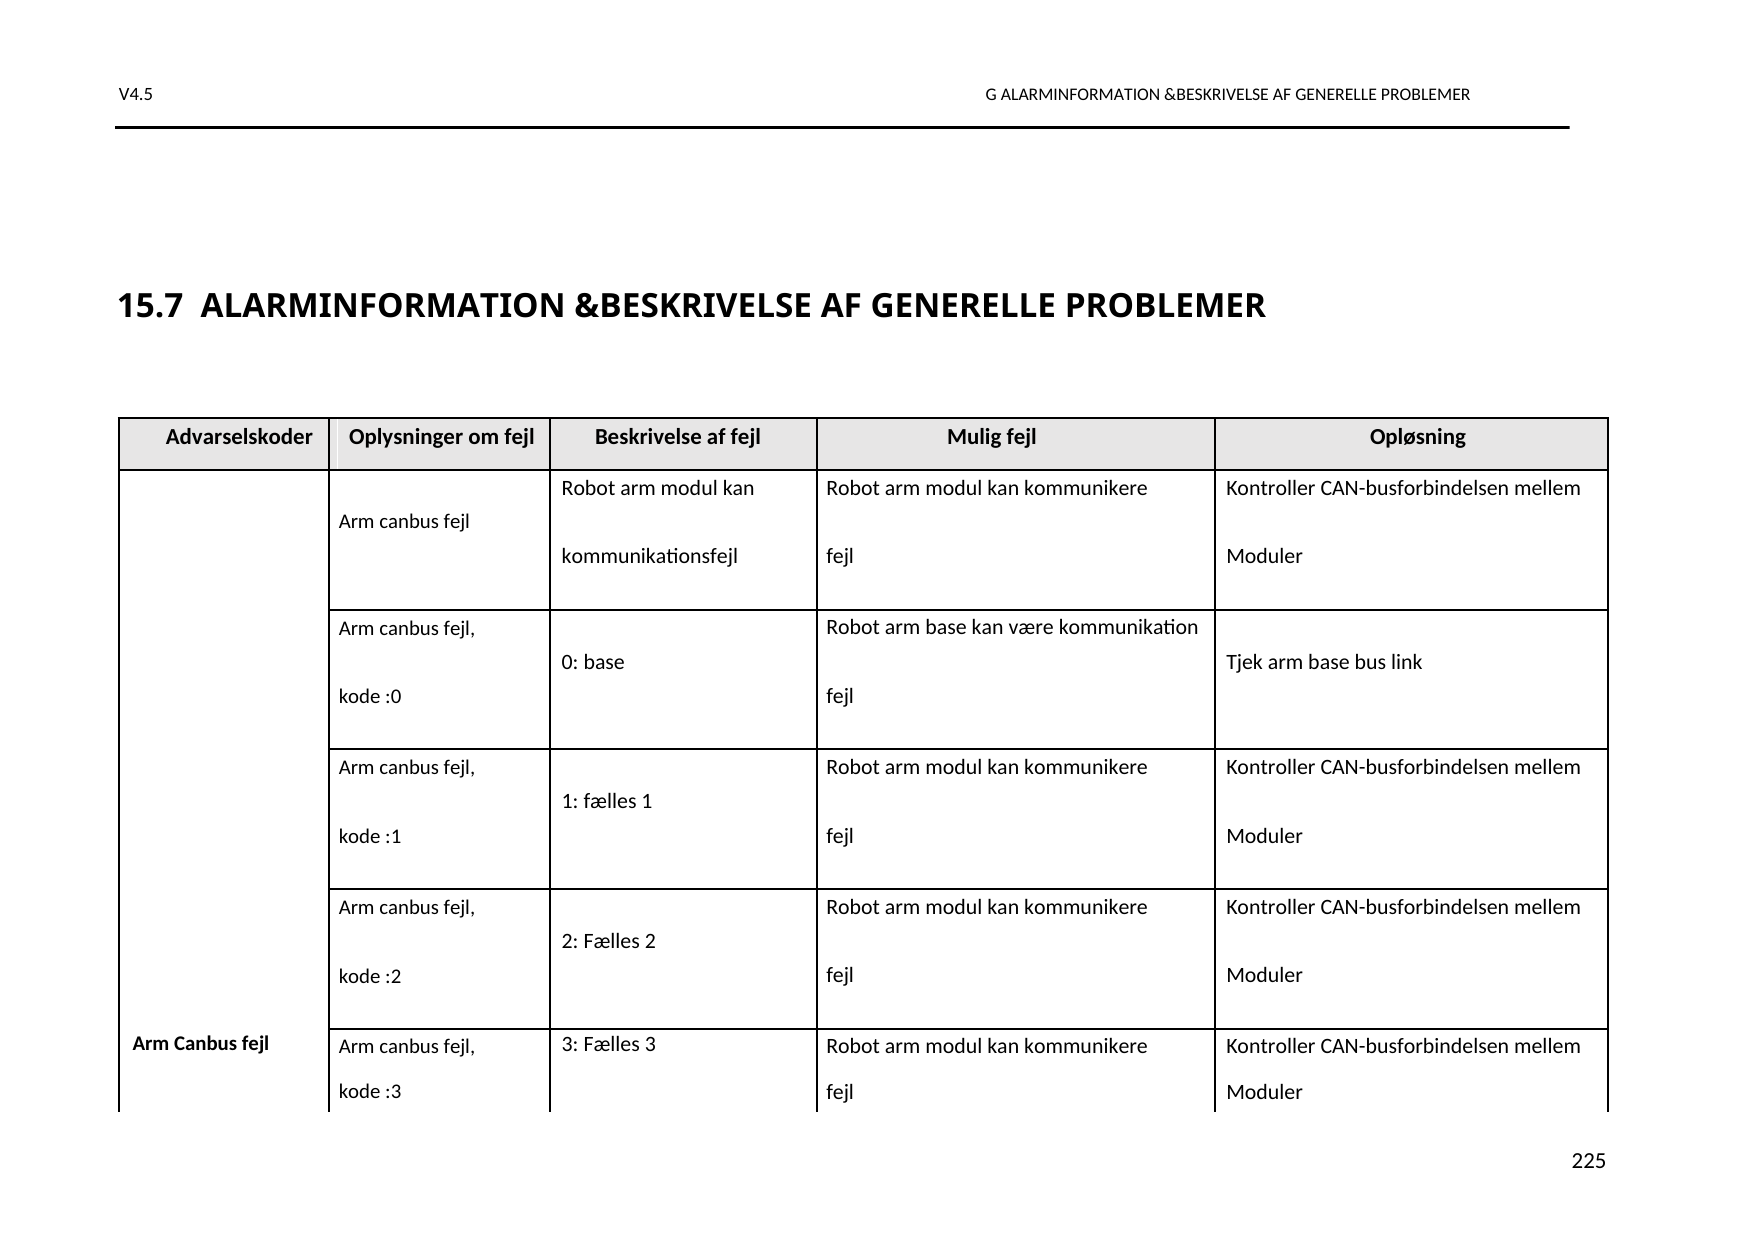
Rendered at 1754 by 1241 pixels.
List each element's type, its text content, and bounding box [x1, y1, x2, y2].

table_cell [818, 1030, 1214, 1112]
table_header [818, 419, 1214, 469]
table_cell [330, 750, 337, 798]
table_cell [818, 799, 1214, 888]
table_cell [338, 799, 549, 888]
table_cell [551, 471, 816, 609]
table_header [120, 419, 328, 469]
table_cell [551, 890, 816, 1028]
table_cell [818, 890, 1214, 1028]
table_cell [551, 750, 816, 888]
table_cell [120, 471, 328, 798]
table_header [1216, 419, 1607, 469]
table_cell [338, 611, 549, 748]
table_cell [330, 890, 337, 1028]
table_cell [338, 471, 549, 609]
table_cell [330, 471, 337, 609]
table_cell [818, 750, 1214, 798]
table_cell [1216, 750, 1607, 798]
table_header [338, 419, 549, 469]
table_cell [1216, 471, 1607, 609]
text V4.5 G ALARMINFORMATION &BESKRIVELSE AF GENERELLE PROBLEMER [119, 83, 1606, 106]
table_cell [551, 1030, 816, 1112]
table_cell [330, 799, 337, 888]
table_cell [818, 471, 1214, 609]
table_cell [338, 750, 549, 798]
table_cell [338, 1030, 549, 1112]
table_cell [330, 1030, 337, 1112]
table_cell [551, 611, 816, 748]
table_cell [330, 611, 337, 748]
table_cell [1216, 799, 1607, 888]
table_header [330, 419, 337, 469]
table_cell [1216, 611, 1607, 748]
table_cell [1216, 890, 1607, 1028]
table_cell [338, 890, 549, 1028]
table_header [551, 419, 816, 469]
subtitle ALARMINFORMATION &BESKRIVELSE AF GENERELLE PROBLEMER [117, 282, 1606, 327]
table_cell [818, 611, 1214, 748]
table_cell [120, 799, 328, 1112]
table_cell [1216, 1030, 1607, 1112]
